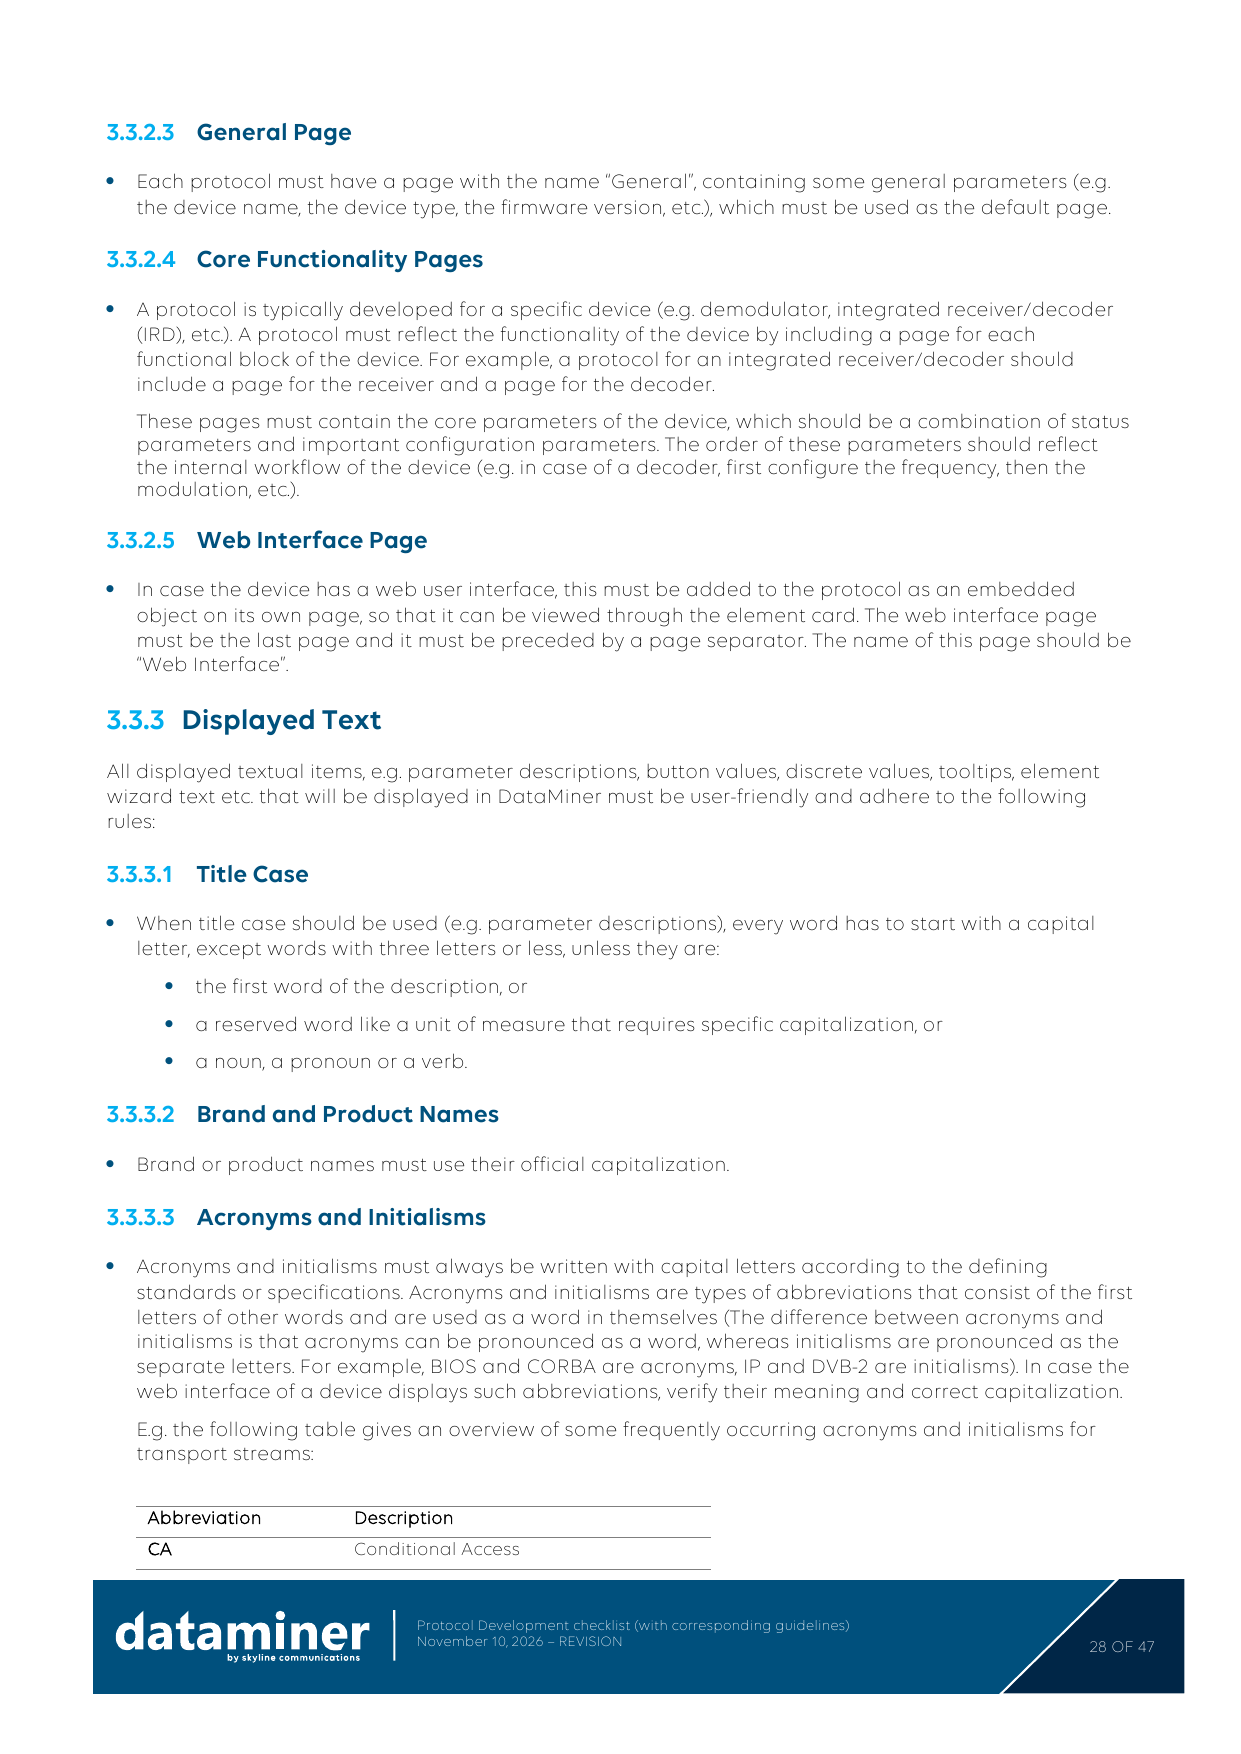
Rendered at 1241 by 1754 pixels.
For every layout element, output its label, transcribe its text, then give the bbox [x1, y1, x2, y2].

subtitle Core Functionality Pages [106, 246, 1134, 273]
list the first word of the description, or [165, 974, 1134, 998]
table_cell Conditional Access [343, 1538, 711, 1568]
subtitle Title Case [106, 860, 1134, 887]
text These pages must contain the core parameters of the device, which should be a combination of status parameters and important configuration parameters. The order of these parameters should reflect the internal workflow of the device (e.g. in case of a decoder, first configure the frequency, then the modulation, etc.). [136, 410, 1134, 501]
table_header Abbreviation [136, 1507, 342, 1537]
subtitle General Page [106, 118, 1134, 145]
list a reserved word like a unit of measure that requires specific capitalization, or [165, 1012, 1134, 1035]
text E.g. the following table gives an overview of some frequently occurring acronyms and initialisms for transport streams: [136, 1418, 1134, 1465]
table_header Description [343, 1507, 711, 1537]
list Brand or product names must use their official capitalization. [106, 1153, 1134, 1176]
subtitle Acronyms and Initialisms [106, 1203, 1134, 1230]
subtitle Brand and Product Names [106, 1101, 1134, 1128]
list In case the device has a web user interface, this must be added to the protocol as an embedded object on its own page, so that it can be viewed through the element card. The web interface page must be the last page and it must be preceded by a page separator. The name of this page should be “Web Interface”. [106, 578, 1134, 676]
list A protocol is typically developed for a specific device (e.g. demodulator, integrated receiver/decoder (IRD), etc.). A protocol must reflect the functionality of the device by including a page for each functional block of the device. For example, a protocol for an integrated receiver/decoder should include a page for the receiver and a page for the decoder. [106, 298, 1134, 396]
list a noun, a pronoun or a verb. [165, 1050, 1134, 1073]
subtitle Web Interface Page [106, 526, 1134, 553]
text All displayed textual items, e.g. parameter descriptions, button values, discrete values, tooltips, element wizard text etc. that will be displayed in DataMiner must be user-friendly and adhere to the following rules: [106, 760, 1134, 832]
subtitle Displayed Text [106, 703, 1134, 735]
list When title case should be used (e.g. parameter descriptions), every word has to start with a capital letter, except words with three letters or less, unless they are: [106, 912, 1134, 960]
list Acronyms and initialisms must always be written with capital letters according to the defining standards or specifications. Acronyms and initialisms are types of abbreviations that consist of the first letters of other words and are used as a word in themselves (The difference between acronyms and initialisms is that acronyms can be pronounced as a word, whereas initialisms are pronounced as the separate letters. For example, BIOS and CORBA are acronyms, IP and DVB-2 are initialisms). In case the web interface of a device displays such abbreviations, verify their meaning and correct capitalization. [106, 1255, 1134, 1403]
table_cell CA [136, 1538, 342, 1568]
list Each protocol must have a page with the name “General”, containing some general parameters (e.g. the device name, the device type, the firmware version, etc.), which must be used as the default page. [106, 170, 1134, 218]
